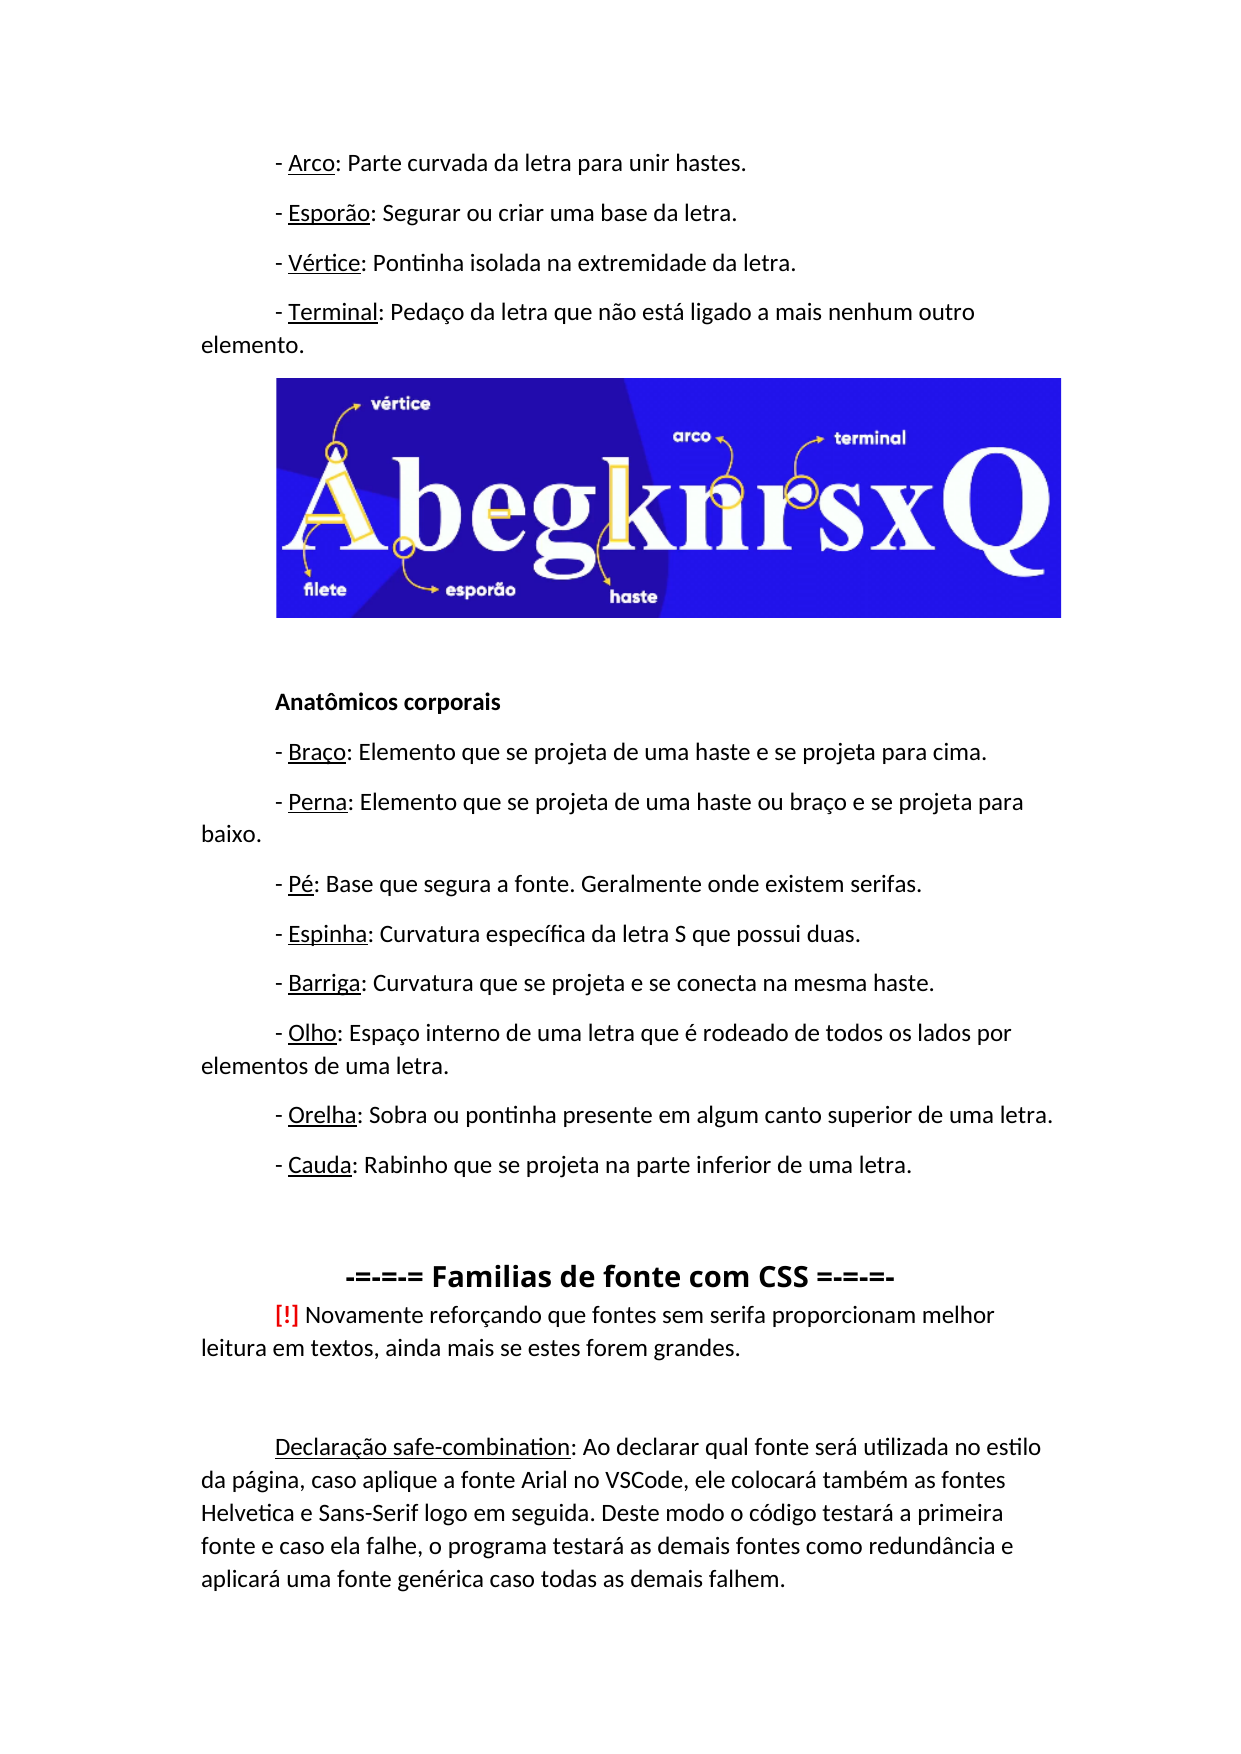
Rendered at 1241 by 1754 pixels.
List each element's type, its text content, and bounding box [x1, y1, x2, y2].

text Anatômicos corporais [201, 687, 1063, 717]
text Declaração safe-combination: Ao declarar qual fonte será utilizada no estilo da página, caso aplique a fonte Arial no VSCode, ele colocará também as fontes Helvetica e Sans-Serif logo em seguida. Deste modo o código testará a primeira fonte e caso ela falhe, o programa testará as demais fontes como redundância e aplicará uma fonte genérica caso todas as demais falhem. [201, 1431, 1063, 1594]
text - Pé: Base que segura a fonte. Geralmente onde existem serifas. [201, 868, 1063, 899]
text - Esporão: Segurar ou criar uma base da letra. [201, 197, 1063, 228]
text - Vértice: Pontinha isolada na extremidade da letra. [201, 247, 1063, 277]
text [!] Novamente reforçando que fontes sem serifa proporcionam melhor leitura em textos, ainda mais se estes forem grandes. [201, 1299, 1063, 1363]
subtitle -=-=-= Familias de fonte com CSS =-=-=- [177, 1257, 1063, 1296]
text - Cauda: Rabinho que se projeta na parte inferior de uma letra. [201, 1149, 1063, 1179]
text - Perna: Elemento que se projeta de uma haste ou braço e se projeta para baixo. [201, 786, 1063, 849]
text - Barriga: Curvatura que se projeta e se conecta na mesma haste. [201, 967, 1063, 998]
text - Braço: Elemento que se projeta de uma haste e se projeta para cima. [201, 736, 1063, 767]
text - Espinha: Curvatura específica da letra S que possui duas. [201, 918, 1063, 948]
text - Olho: Espaço interno de uma letra que é rodeado de todos os lados por elementos de uma letra. [201, 1017, 1063, 1080]
text - Arco: Parte curvada da letra para unir hastes. [201, 148, 1063, 178]
text - Orelha: Sobra ou pontinha presente em algum canto superior de uma letra. [201, 1099, 1063, 1130]
text - Terminal: Pedaço da letra que não está ligado a mais nenhum outro elemento. [201, 296, 1063, 360]
picture [276, 378, 1062, 618]
